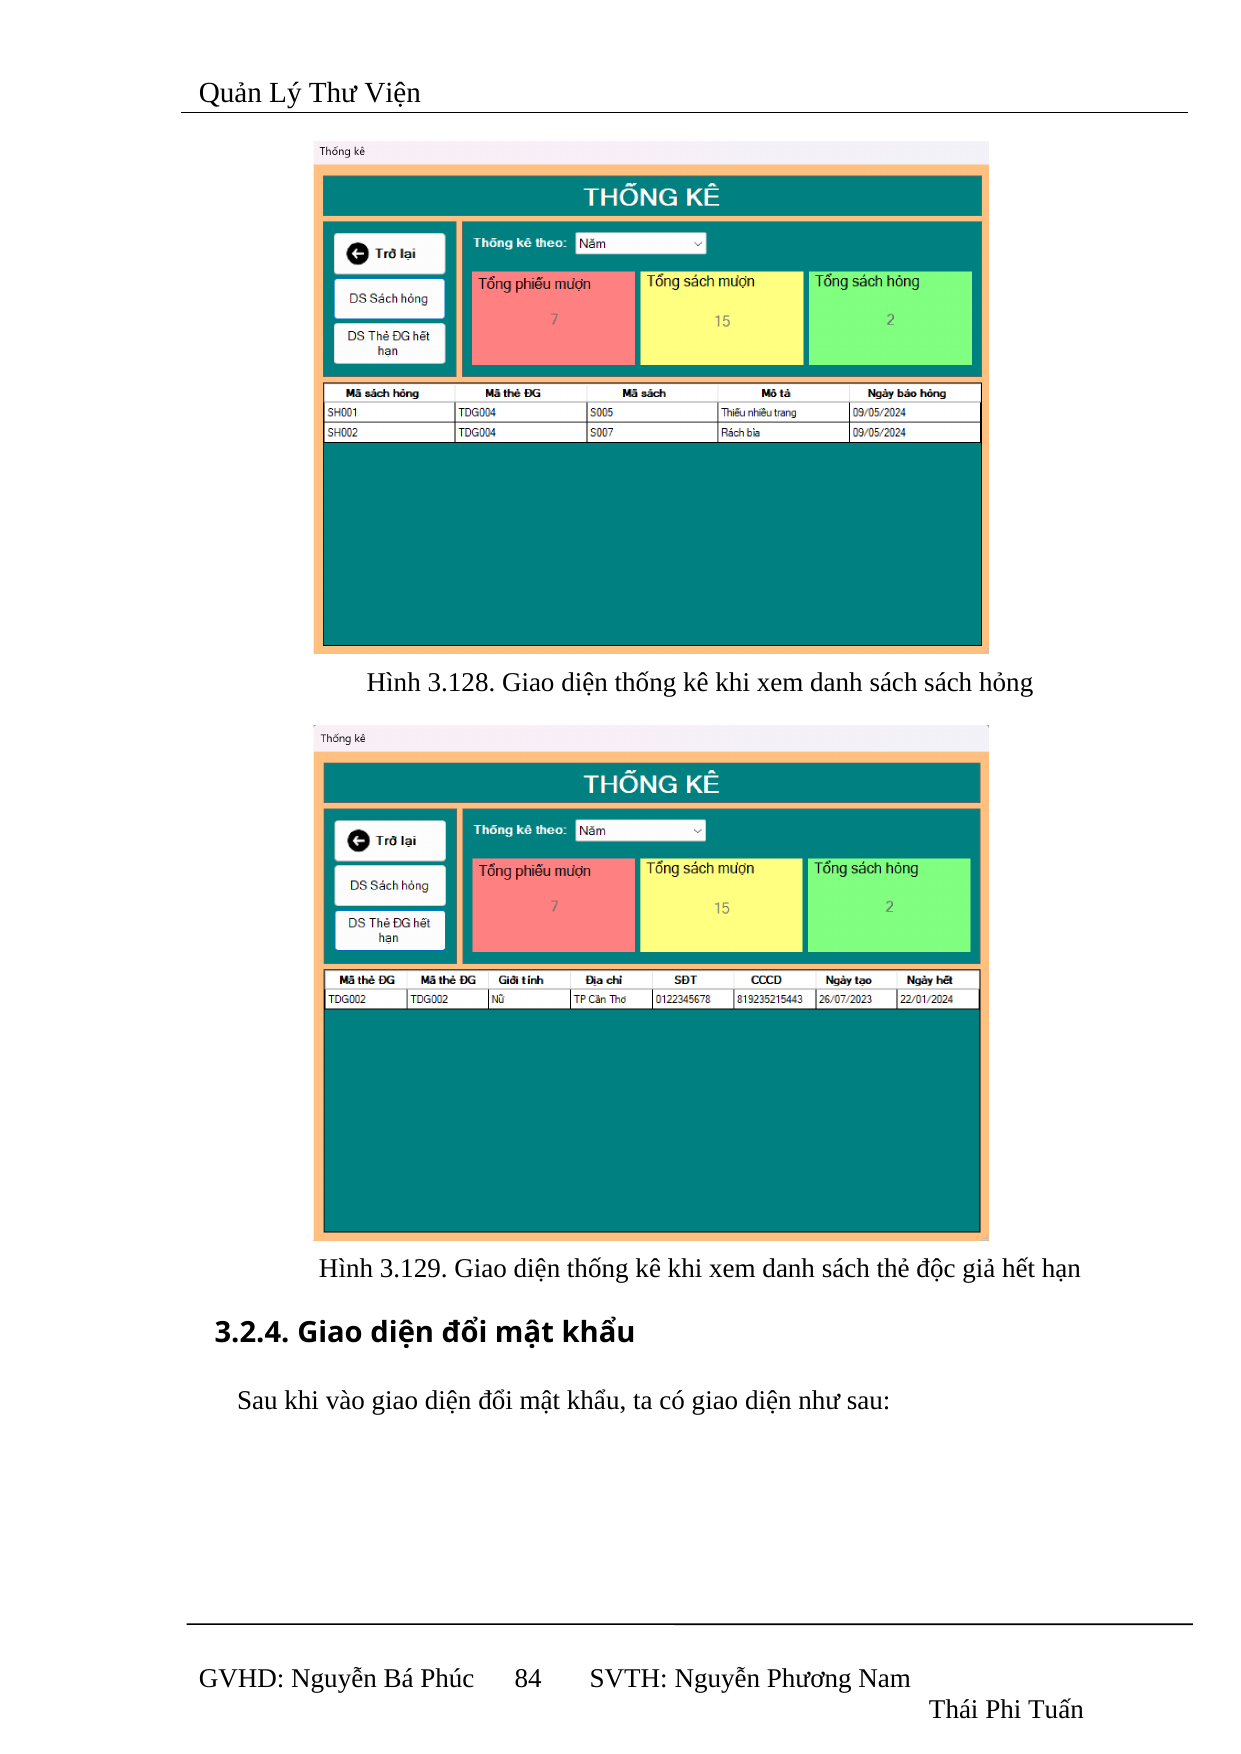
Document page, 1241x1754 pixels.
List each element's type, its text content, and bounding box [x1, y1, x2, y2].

picture [313, 141, 989, 654]
subtitle Giao diện đổi mật khẩu [214, 1312, 1163, 1351]
picture [313, 725, 989, 1241]
text Sau khi vào giao diện đổi mật khẩu, ta có giao diện như sau: [178, 1384, 1163, 1415]
